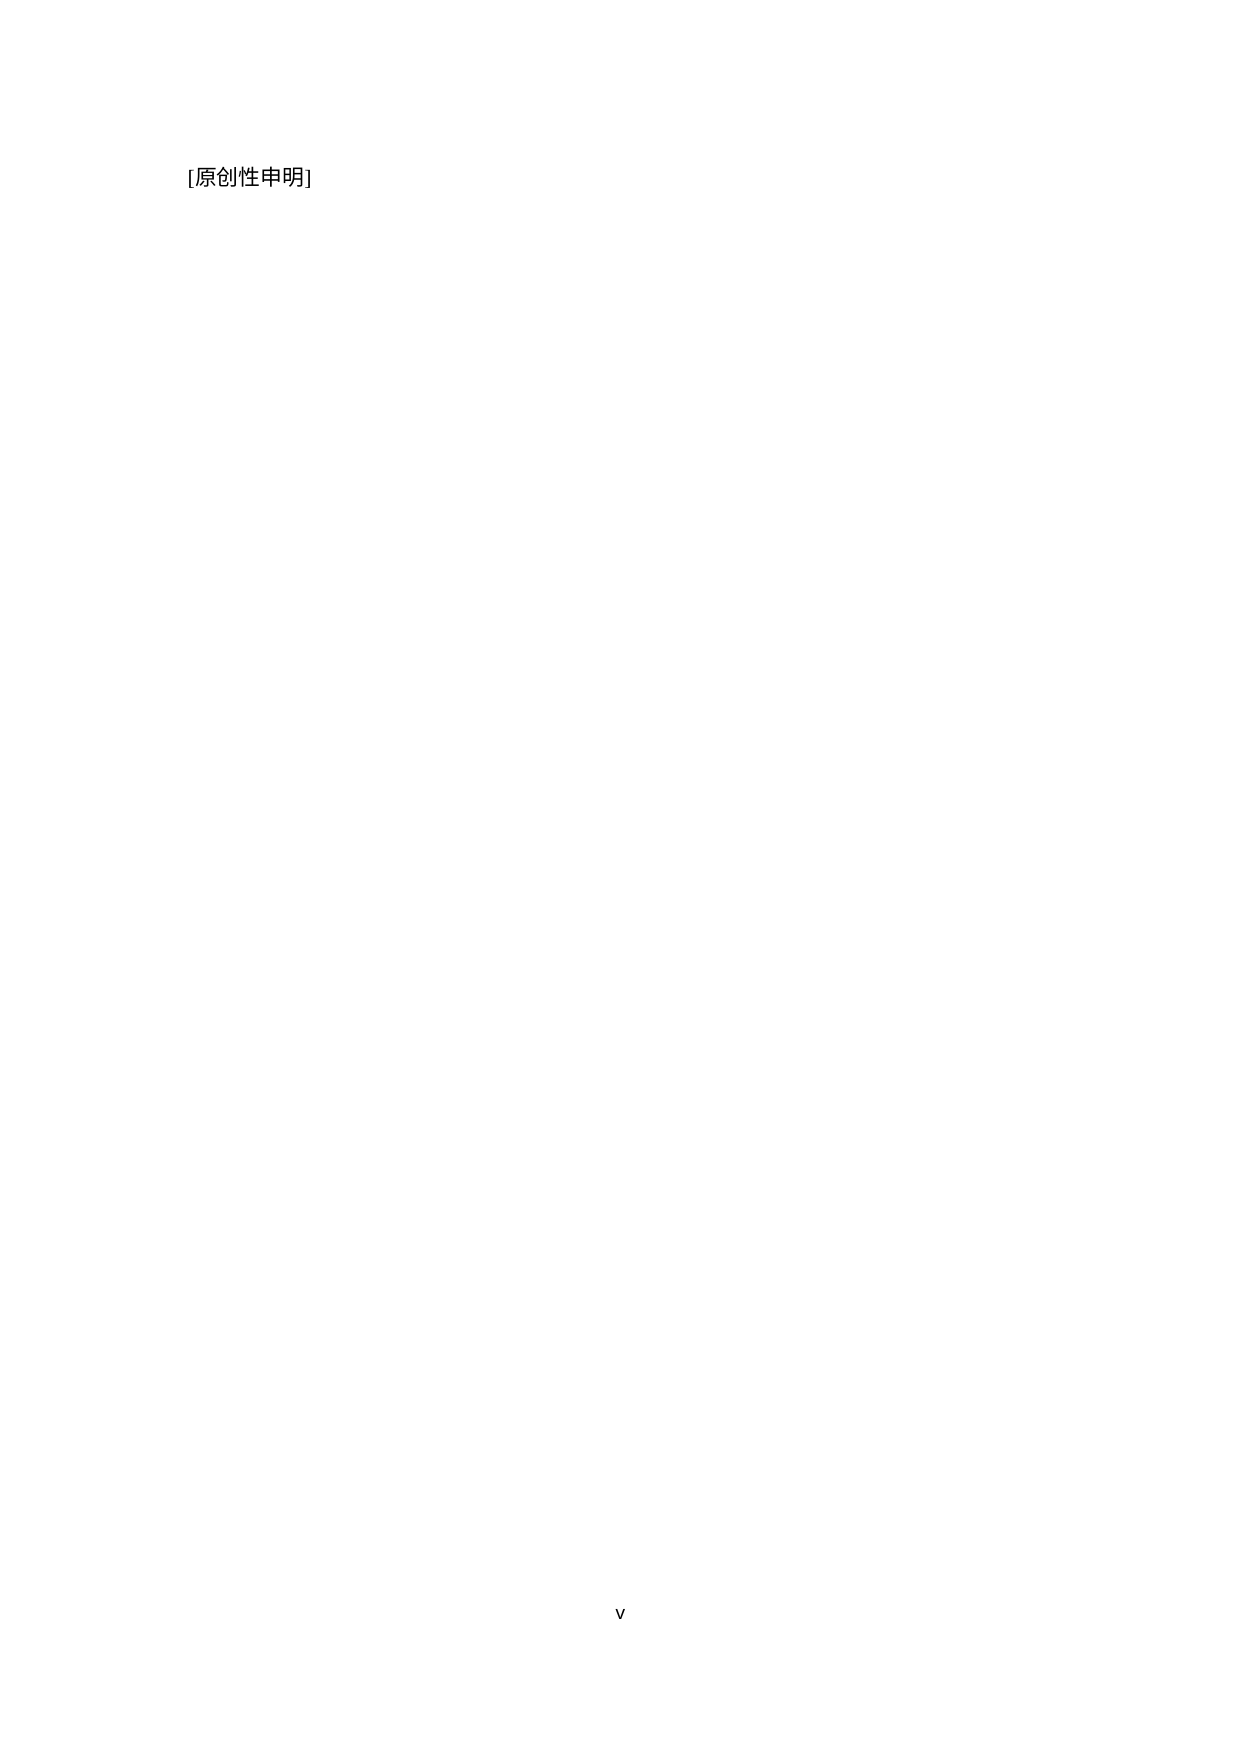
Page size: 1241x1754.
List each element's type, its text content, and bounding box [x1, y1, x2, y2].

text [原创性申明] [187, 160, 1053, 192]
